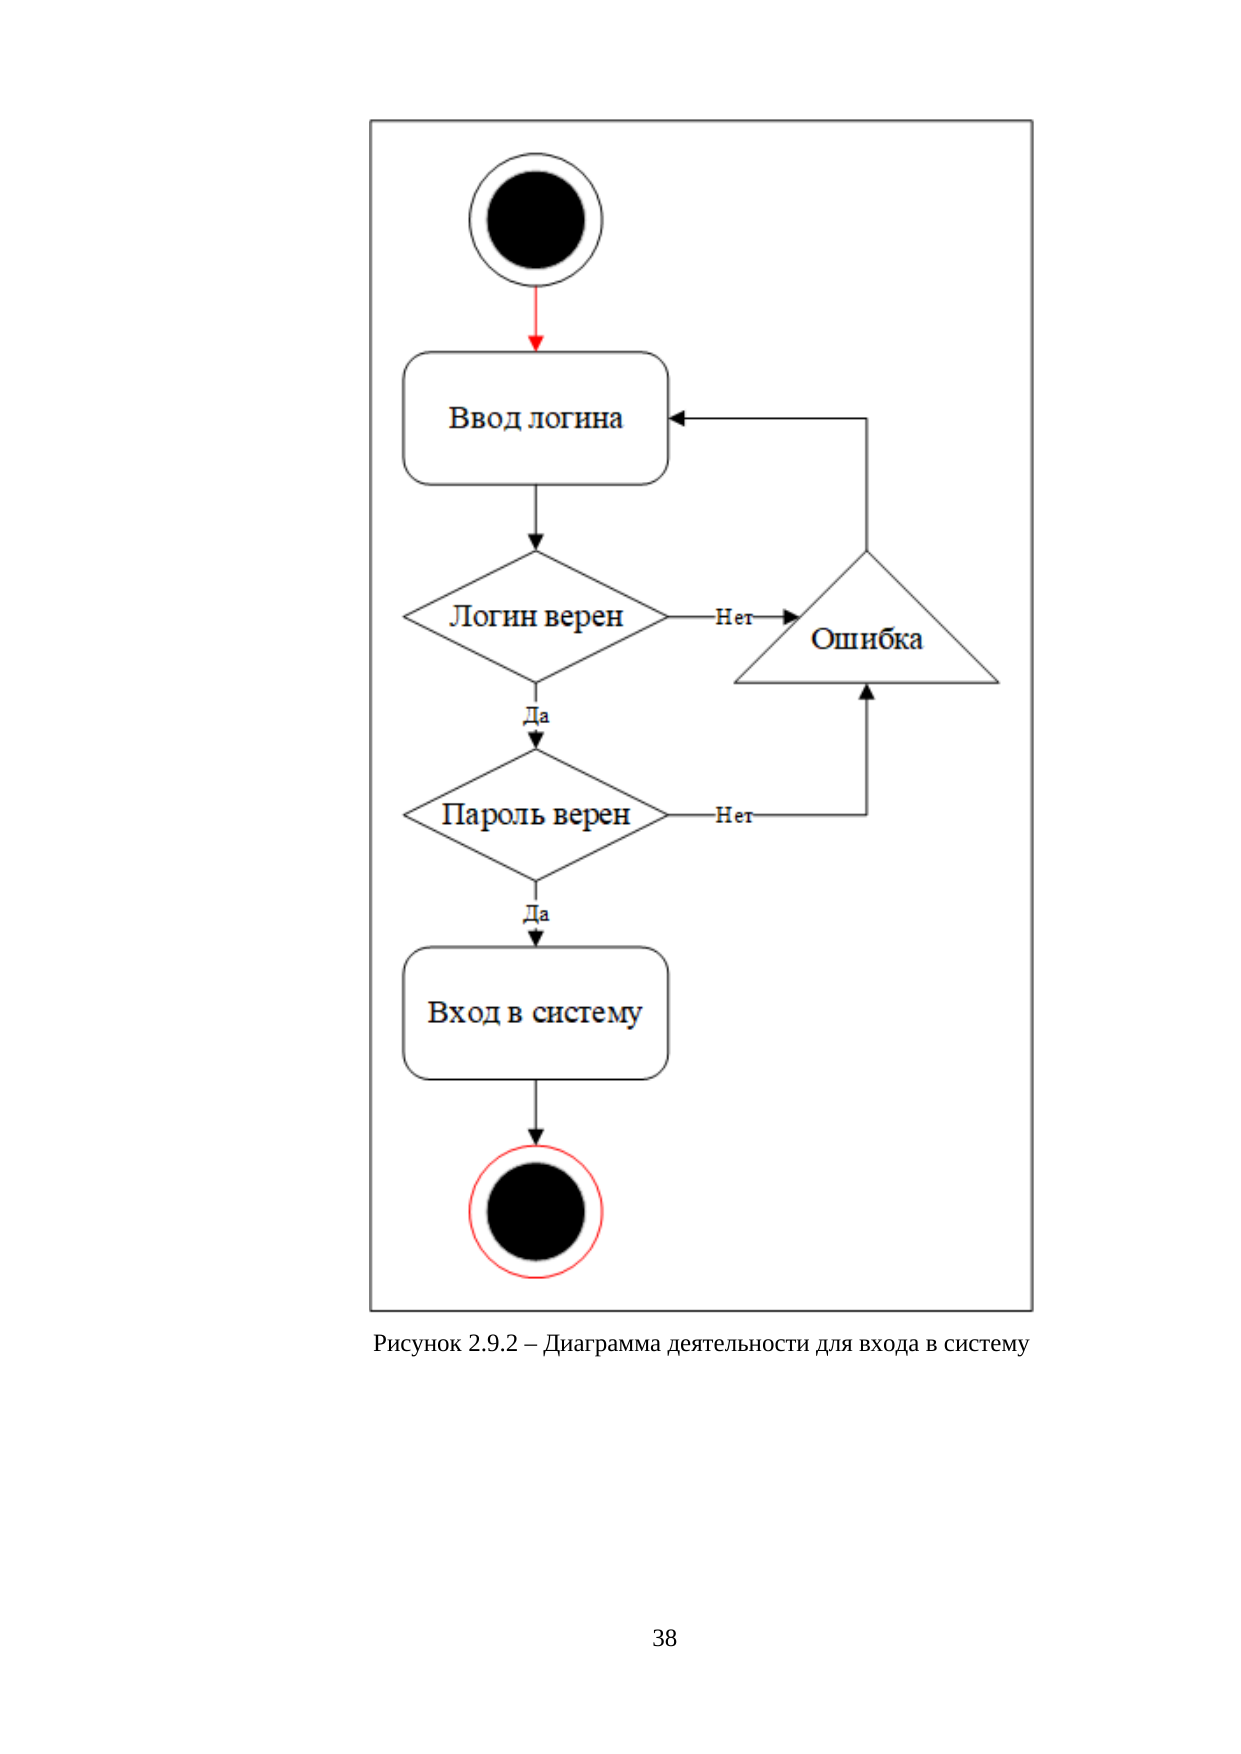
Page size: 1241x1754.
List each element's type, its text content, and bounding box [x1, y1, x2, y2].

picture [369, 118, 1034, 1314]
text Рисунок 2.9.2 – Диаграмма деятельности для входа в систему [148, 1328, 1181, 1357]
